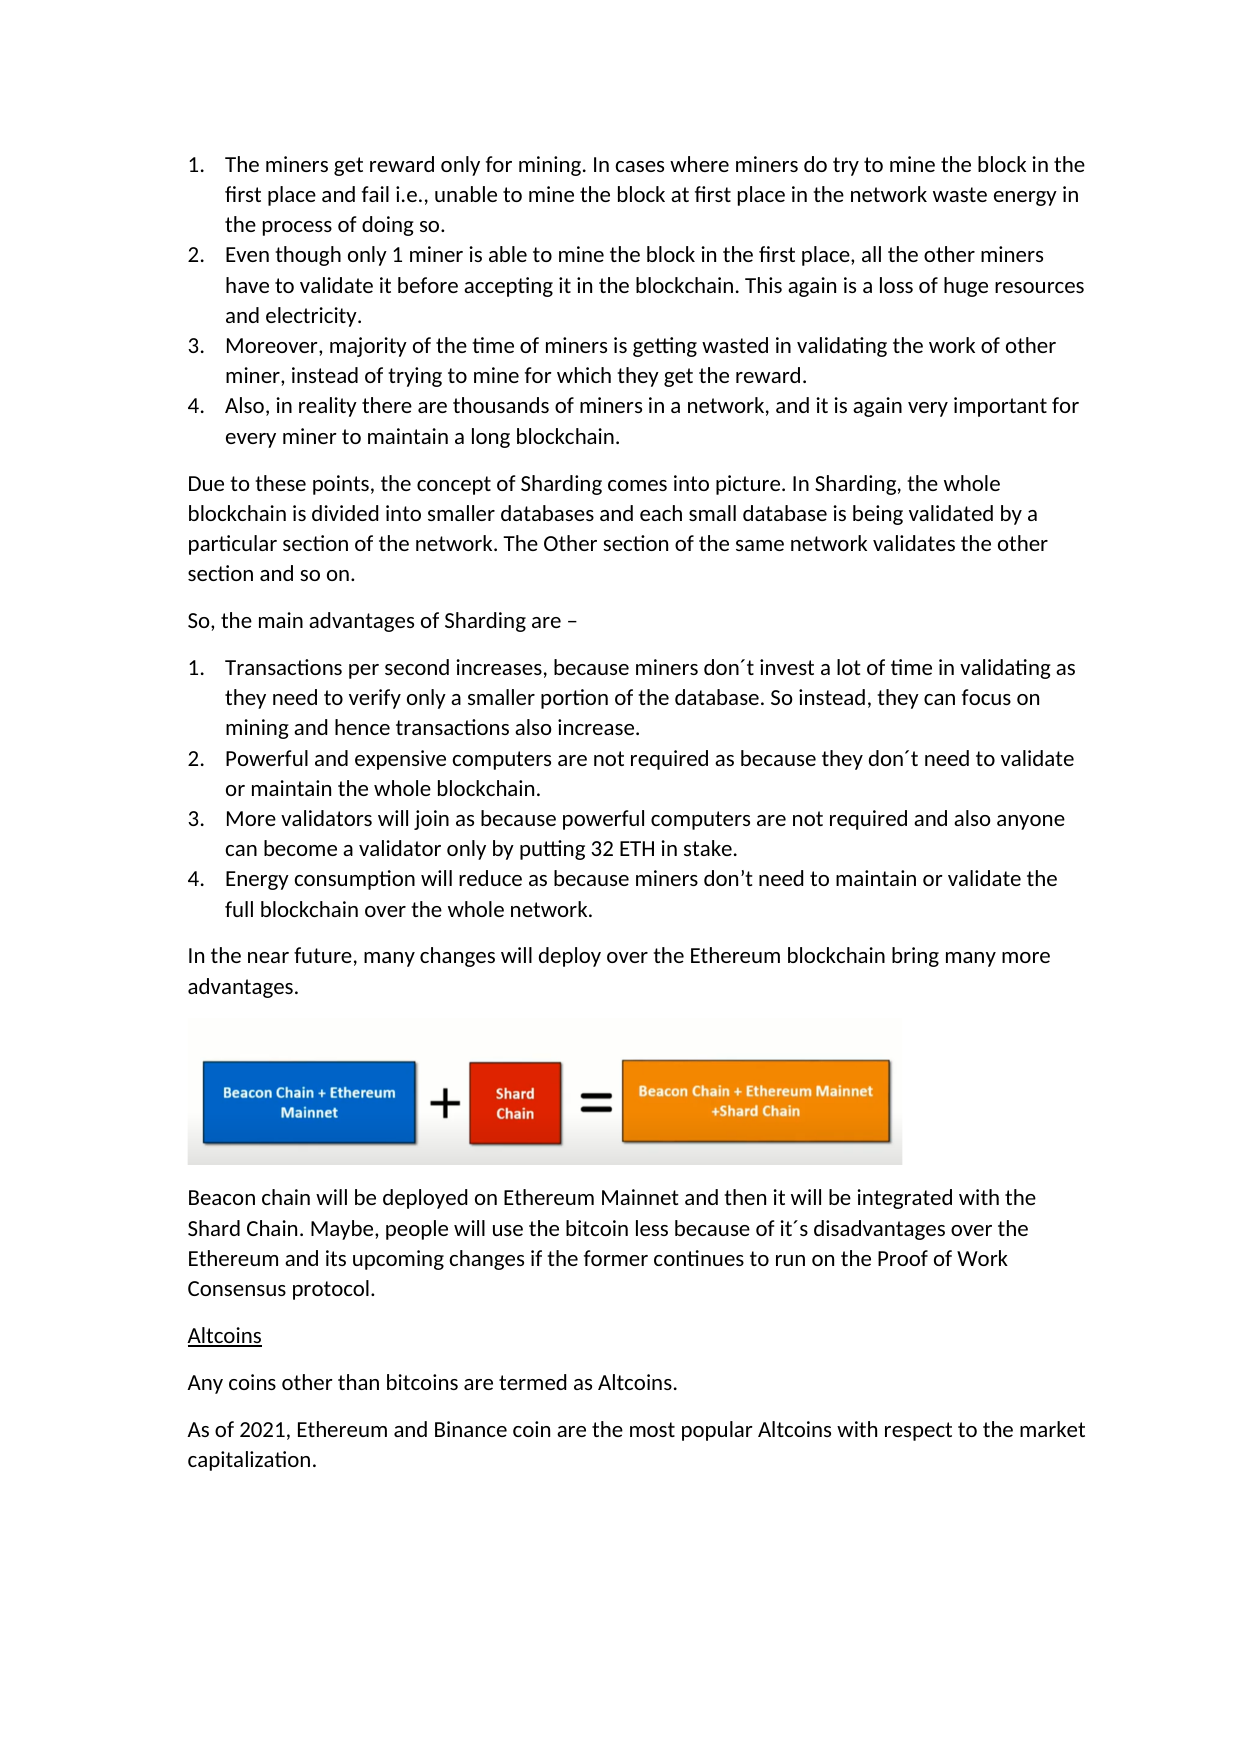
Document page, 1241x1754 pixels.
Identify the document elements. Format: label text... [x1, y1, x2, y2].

text Any coins other than bitcoins are termed as Altcoins. [187, 1368, 1090, 1396]
list Also, in reality there are thousands of miners in a network, and it is again very important for every miner to maintain a long blockchain. [187, 392, 1090, 450]
text Due to these points, the concept of Sharding comes into picture. In Sharding, the whole blockchain is divided into smaller databases and each small database is being validated by a particular section of the network. The Other section of the same network validates the other section and so on. [187, 469, 1090, 587]
list More validators will join as because powerful computers are not required and also anyone can become a validator only by putting 32 ETH in stake. [187, 804, 1090, 862]
text Beacon chain will be deployed on Ethereum Mainnet and then it will be integrated with the Shard Chain. Maybe, people will use the bitcoin less because of it´s disadvantages over the Ethereum and its upcoming changes if the former continues to run on the Proof of Work Consensus protocol. [187, 1183, 1090, 1302]
text Altcoins [187, 1321, 1090, 1349]
picture [187, 1018, 903, 1165]
list Moreover, majority of the time of miners is getting wasted in validating the work of other miner, instead of trying to mine for which they get the reward. [187, 331, 1090, 389]
list Even though only 1 miner is able to mine the block in the first place, all the other miners have to validate it before accepting it in the blockchain. This again is a loss of huge resources and electricity. [187, 241, 1090, 329]
list Transactions per second increases, because miners don´t invest a lot of time in validating as they need to verify only a smaller portion of the database. So instead, they can focus on mining and hence transactions also increase. [187, 653, 1090, 742]
list Energy consumption will reduce as because miners don’t need to maintain or validate the full blockchain over the whole network. [187, 864, 1090, 923]
text So, the main advantages of Sharding are – [187, 606, 1090, 634]
list The miners get reward only for mining. In cases where miners do try to mine the block in the first place and fail i.e., unable to mine the block at first place in the network waste energy in the process of doing so. [187, 150, 1090, 238]
list Powerful and expensive computers are not required as because they don´t need to validate or maintain the whole blockchain. [187, 744, 1090, 802]
text In the near future, many changes will deploy over the Ethereum blockchain bring many more advantages. [187, 942, 1090, 1000]
text As of 2021, Ethereum and Binance coin are the most popular Altcoins with respect to the market capitalization. [187, 1415, 1090, 1473]
